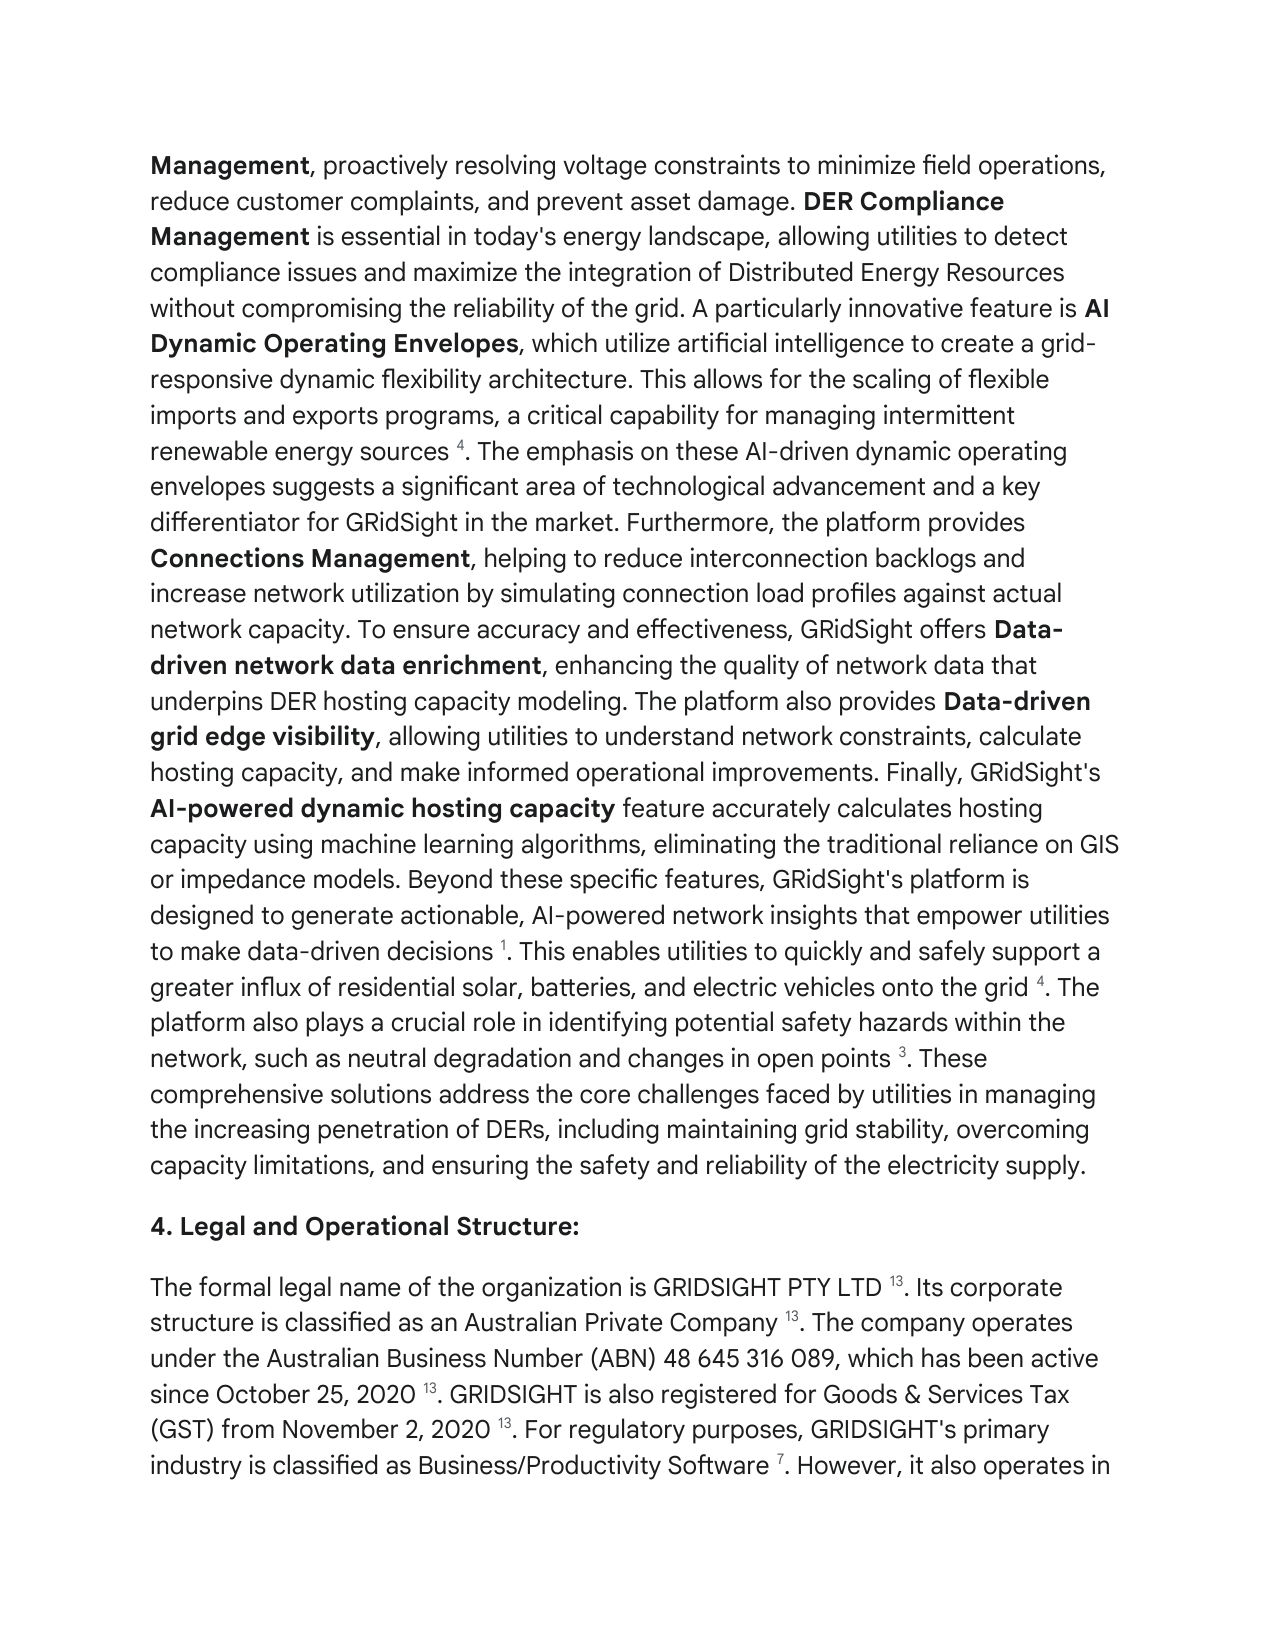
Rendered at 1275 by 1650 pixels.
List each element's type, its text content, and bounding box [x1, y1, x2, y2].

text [150, 1272, 1125, 1482]
text 4. Legal and Operational Structure: [150, 1211, 1125, 1242]
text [150, 150, 1125, 1182]
